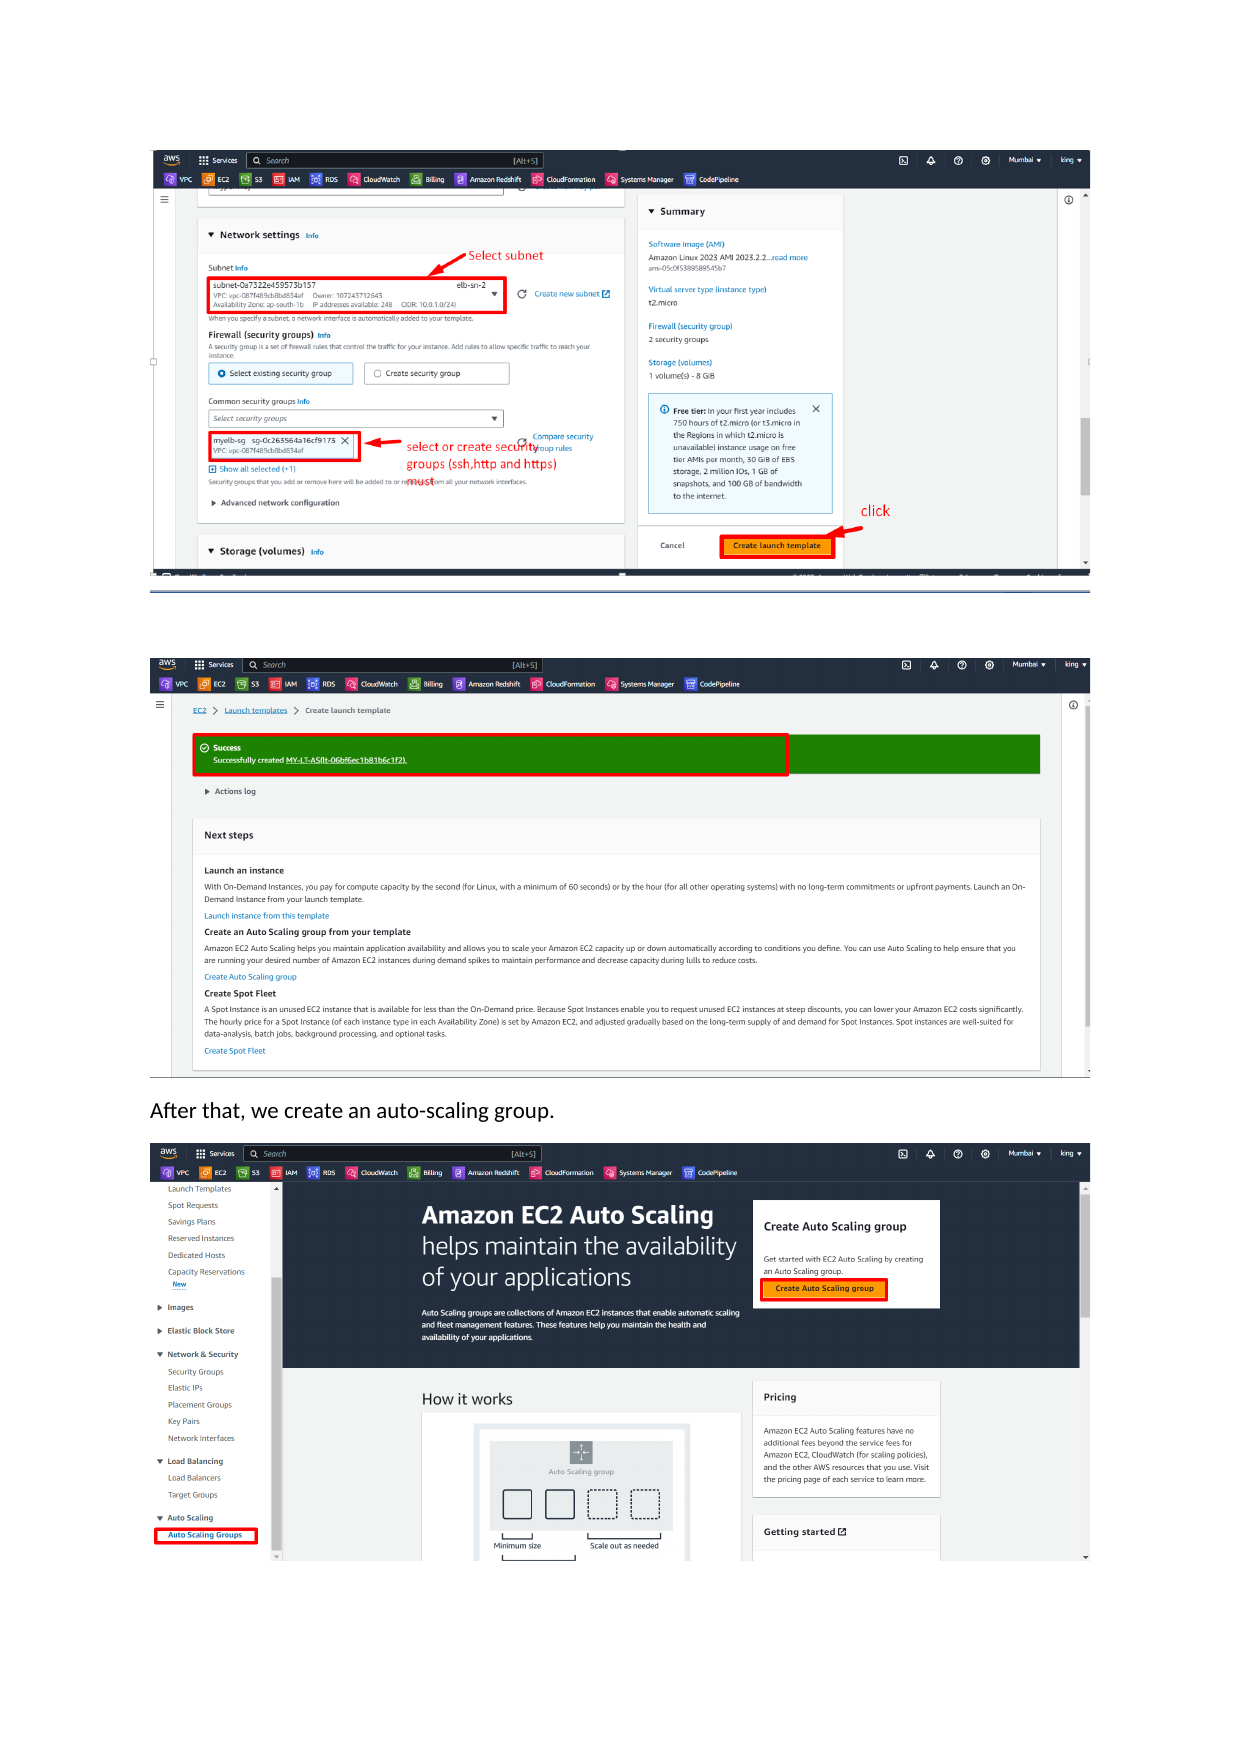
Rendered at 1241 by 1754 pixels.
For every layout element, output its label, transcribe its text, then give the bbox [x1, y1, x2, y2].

text After that, we create an auto-scaling group. [150, 1096, 1090, 1124]
picture [150, 1143, 1091, 1561]
picture [150, 658, 1091, 1078]
picture [150, 150, 1091, 593]
